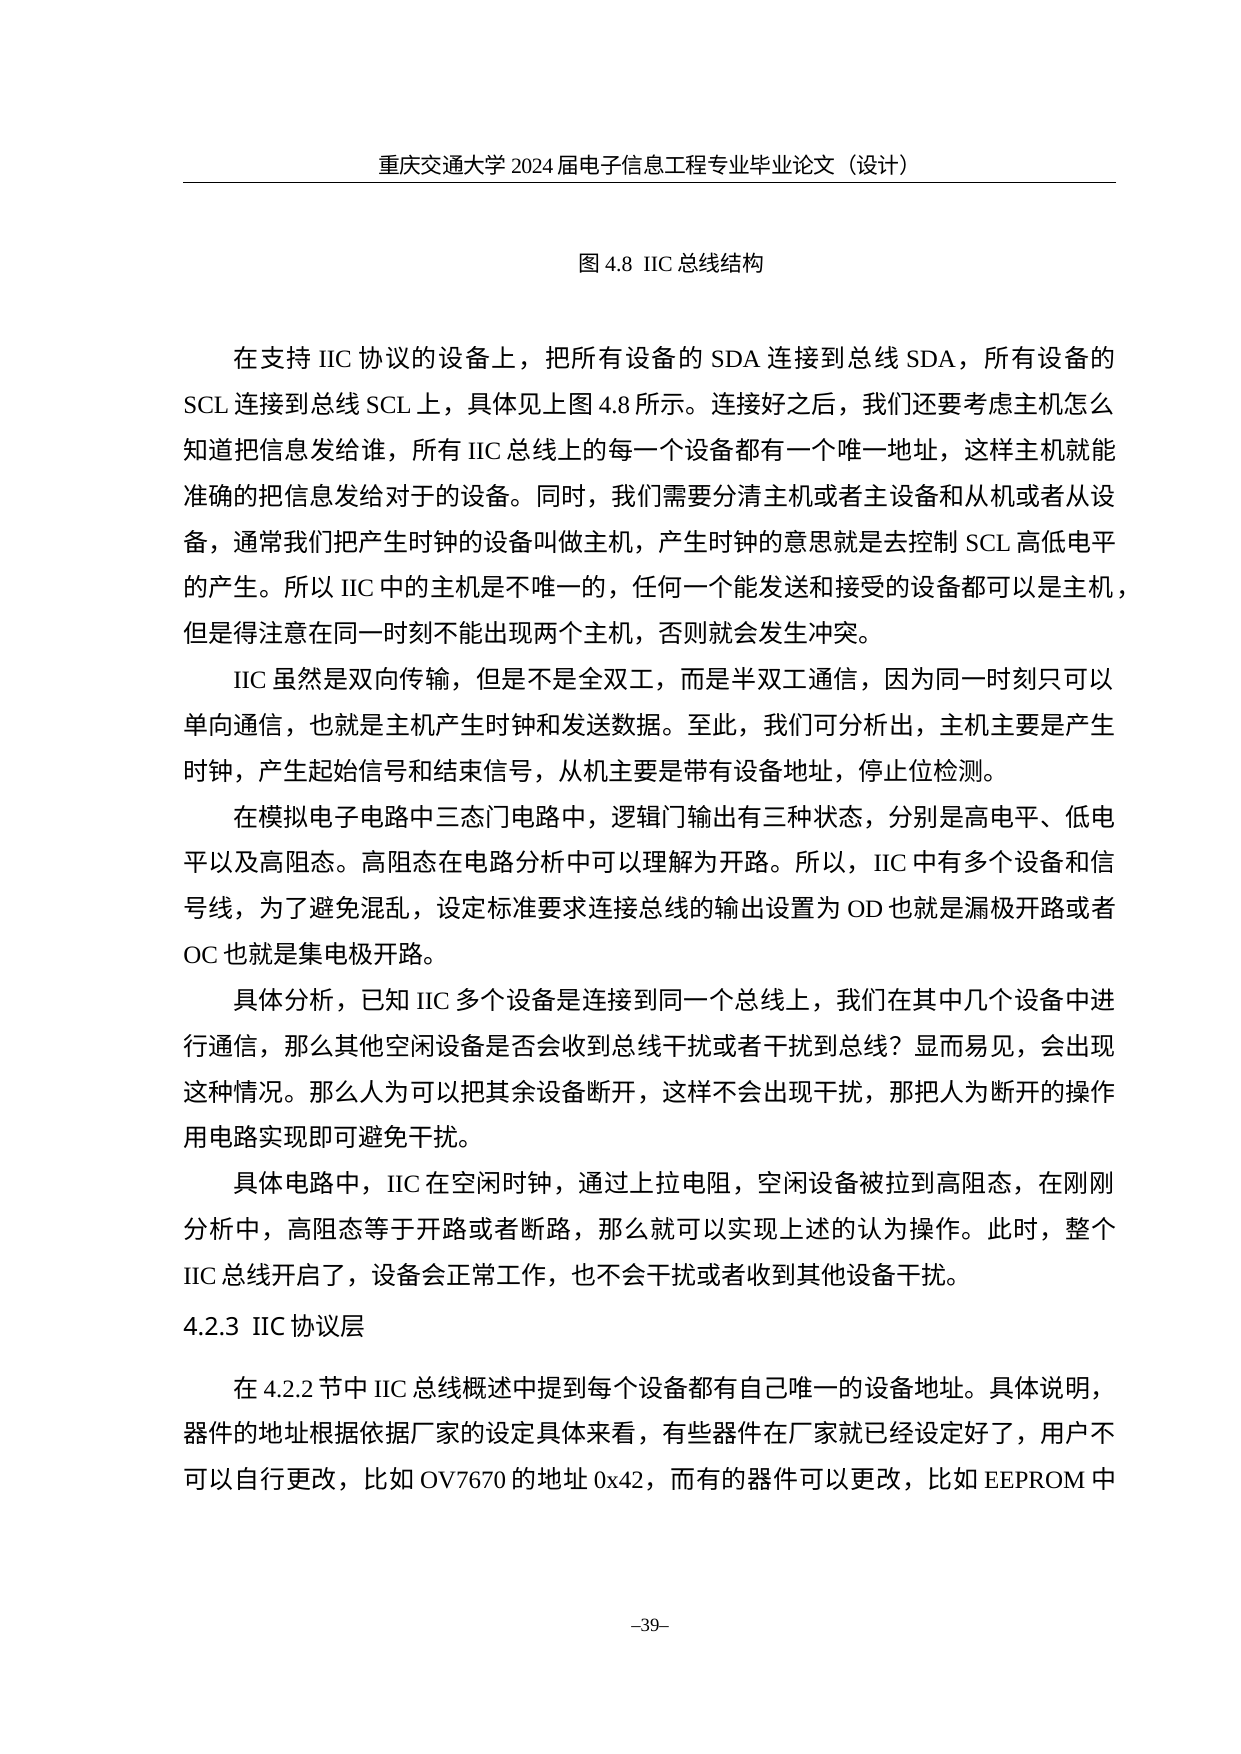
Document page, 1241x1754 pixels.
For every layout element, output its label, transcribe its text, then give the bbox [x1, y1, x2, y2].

text 具体分析，已知IIC多个设备是连接到同一个总线上，我们在其中几个设备中进行通信，那么其他空闲设备是否会收到总线干扰或者干扰到总线？显而易见，会出现这种情况。那么人为可以把其余设备断开，这样不会出现干扰，那把人为断开的操作用电路实现即可避免干扰。 [183, 973, 1116, 1156]
text 具体电路中，IIC在空闲时钟，通过上拉电阻，空闲设备被拉到高阻态，在刚刚分析中，高阻态等于开路或者断路，那么就可以实现上述的认为操作。此时，整个IIC总线开启了，设备会正常工作，也不会干扰或者收到其他设备干扰。 [183, 1156, 1116, 1293]
text 在支持IIC协议的设备上，把所有设备的SDA连接到总线SDA，所有设备的SCL连接到总线SCL上，具体见上图4.8所示。连接好之后，我们还要考虑主机怎么知道把信息发给谁，所有IIC总线上的每一个设备都有一个唯一地址，这样主机就能准确的把信息发给对于的设备。同时，我们需要分清主机或者主设备和从机或者从设备，通常我们把产生时钟的设备叫做主机，产生时钟的意思就是去控制SCL高低电平的产生。所以IIC中的主机是不唯一的，任何一个能发送和接受的设备都可以是主机，但是得注意在同一时刻不能出现两个主机，否则就会发生冲突。 [183, 331, 1116, 652]
text 在模拟电子电路中三态门电路中，逻辑门输出有三种状态，分别是高电平、低电平以及高阻态。高阻态在电路分析中可以理解为开路。所以，IIC中有多个设备和信号线，为了避免混乱，设定标准要求连接总线的输出设置为OD也就是漏极开路或者OC也就是集电极开路。 [183, 789, 1116, 973]
text IIC虽然是双向传输，但是不是全双工，而是半双工通信，因为同一时刻只可以单向通信，也就是主机产生时钟和发送数据。至此，我们可分析出，主机主要是产生时钟，产生起始信号和结束信号，从机主要是带有设备地址，停止位检测。 [183, 652, 1116, 789]
text 图4.8 IIC总线结构 [183, 246, 1116, 277]
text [183, 1360, 1116, 1498]
subtitle 4.2.3 IIC协议层 [183, 1306, 1116, 1342]
